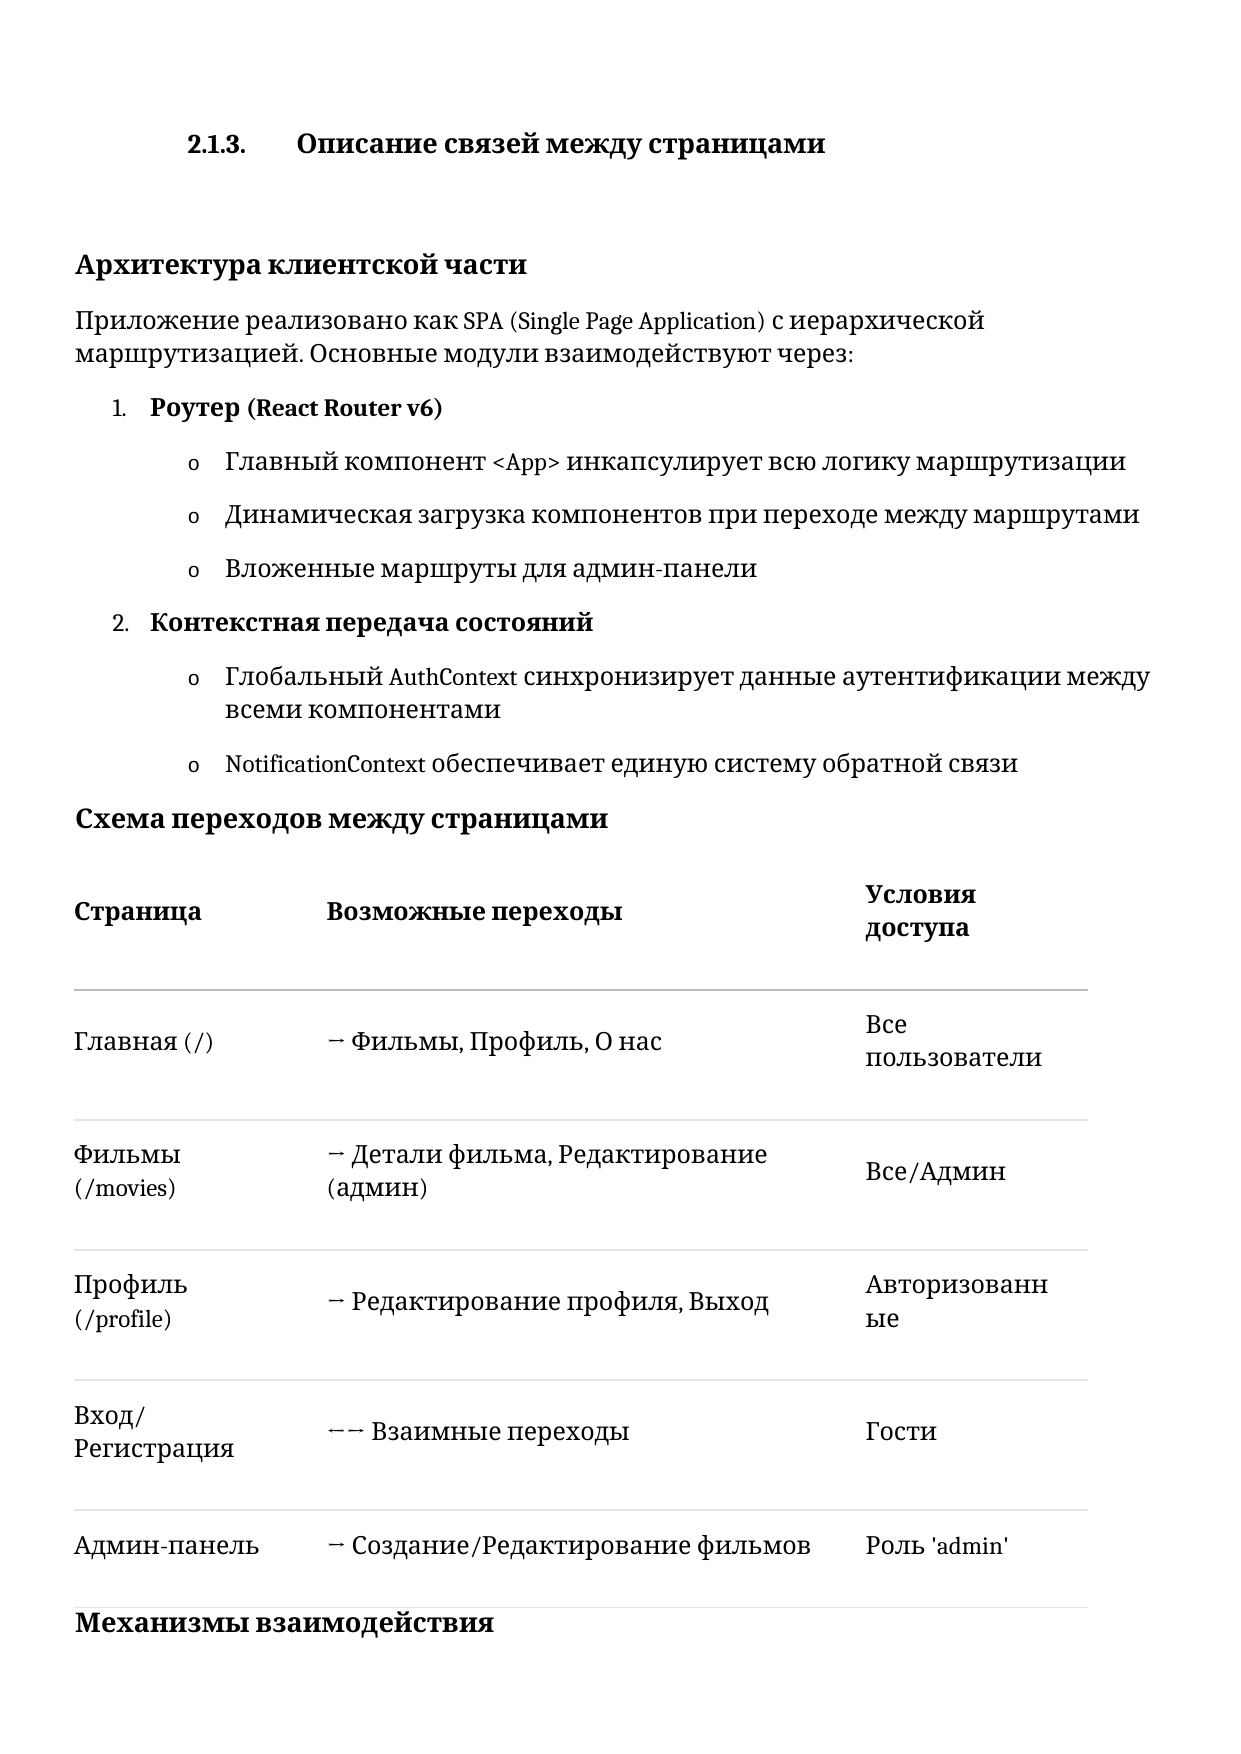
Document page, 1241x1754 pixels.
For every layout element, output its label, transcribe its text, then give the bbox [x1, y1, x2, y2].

table_cell → Детали фильма, Редактирование (админ) [306, 1121, 844, 1249]
table_cell → Фильмы, Профиль, О нас [306, 991, 844, 1119]
text Механизмы взаимодействия [75, 1608, 1165, 1639]
table_cell Главная (/) [74, 991, 306, 1119]
list Роутер (React Router v6) [112, 394, 1165, 422]
text Архитектура клиентской части [75, 250, 1165, 281]
table_header Условия доступа [845, 860, 1088, 989]
table_cell Админ-панель [74, 1511, 306, 1606]
list Контекстная передача состояний [112, 609, 1165, 638]
table_cell Авторизованные [845, 1251, 1088, 1379]
table_cell Роль 'admin' [845, 1511, 1088, 1606]
table_cell ←→ Взаимные переходы [306, 1381, 844, 1509]
text Приложение реализовано как SPA (Single Page Application) с иерархической маршрутизацией. Основные модули взаимодействуют через: [75, 307, 1165, 369]
list Главный компонент <App> инкапсулирует всю логику маршрутизации [187, 448, 1165, 476]
table_cell Профиль (/profile) [74, 1251, 306, 1379]
table_cell Фильмы (/movies) [74, 1121, 306, 1249]
table_header Страница [74, 860, 306, 989]
list NotificationContext обеспечивает единую систему обратной связи [187, 750, 1165, 779]
table_cell → Создание/Редактирование фильмов [306, 1511, 844, 1606]
table_cell Гости [845, 1381, 1088, 1509]
table_cell Вход/Регистрация [74, 1381, 306, 1509]
subtitle Описание связей между страницами [187, 129, 1165, 160]
table_cell Все пользователи [845, 991, 1088, 1119]
table_cell Все/Админ [845, 1121, 1088, 1249]
list Глобальный AuthContext синхронизирует данные аутентификации между всеми компонентами [187, 663, 1165, 725]
text Схема переходов между страницами [75, 804, 1165, 835]
list Вложенные маршруты для админ-панели [187, 555, 1165, 584]
table_cell → Редактирование профиля, Выход [306, 1251, 844, 1379]
table_header Возможные переходы [306, 860, 844, 989]
list Динамическая загрузка компонентов при переходе между маршрутами [187, 501, 1165, 530]
